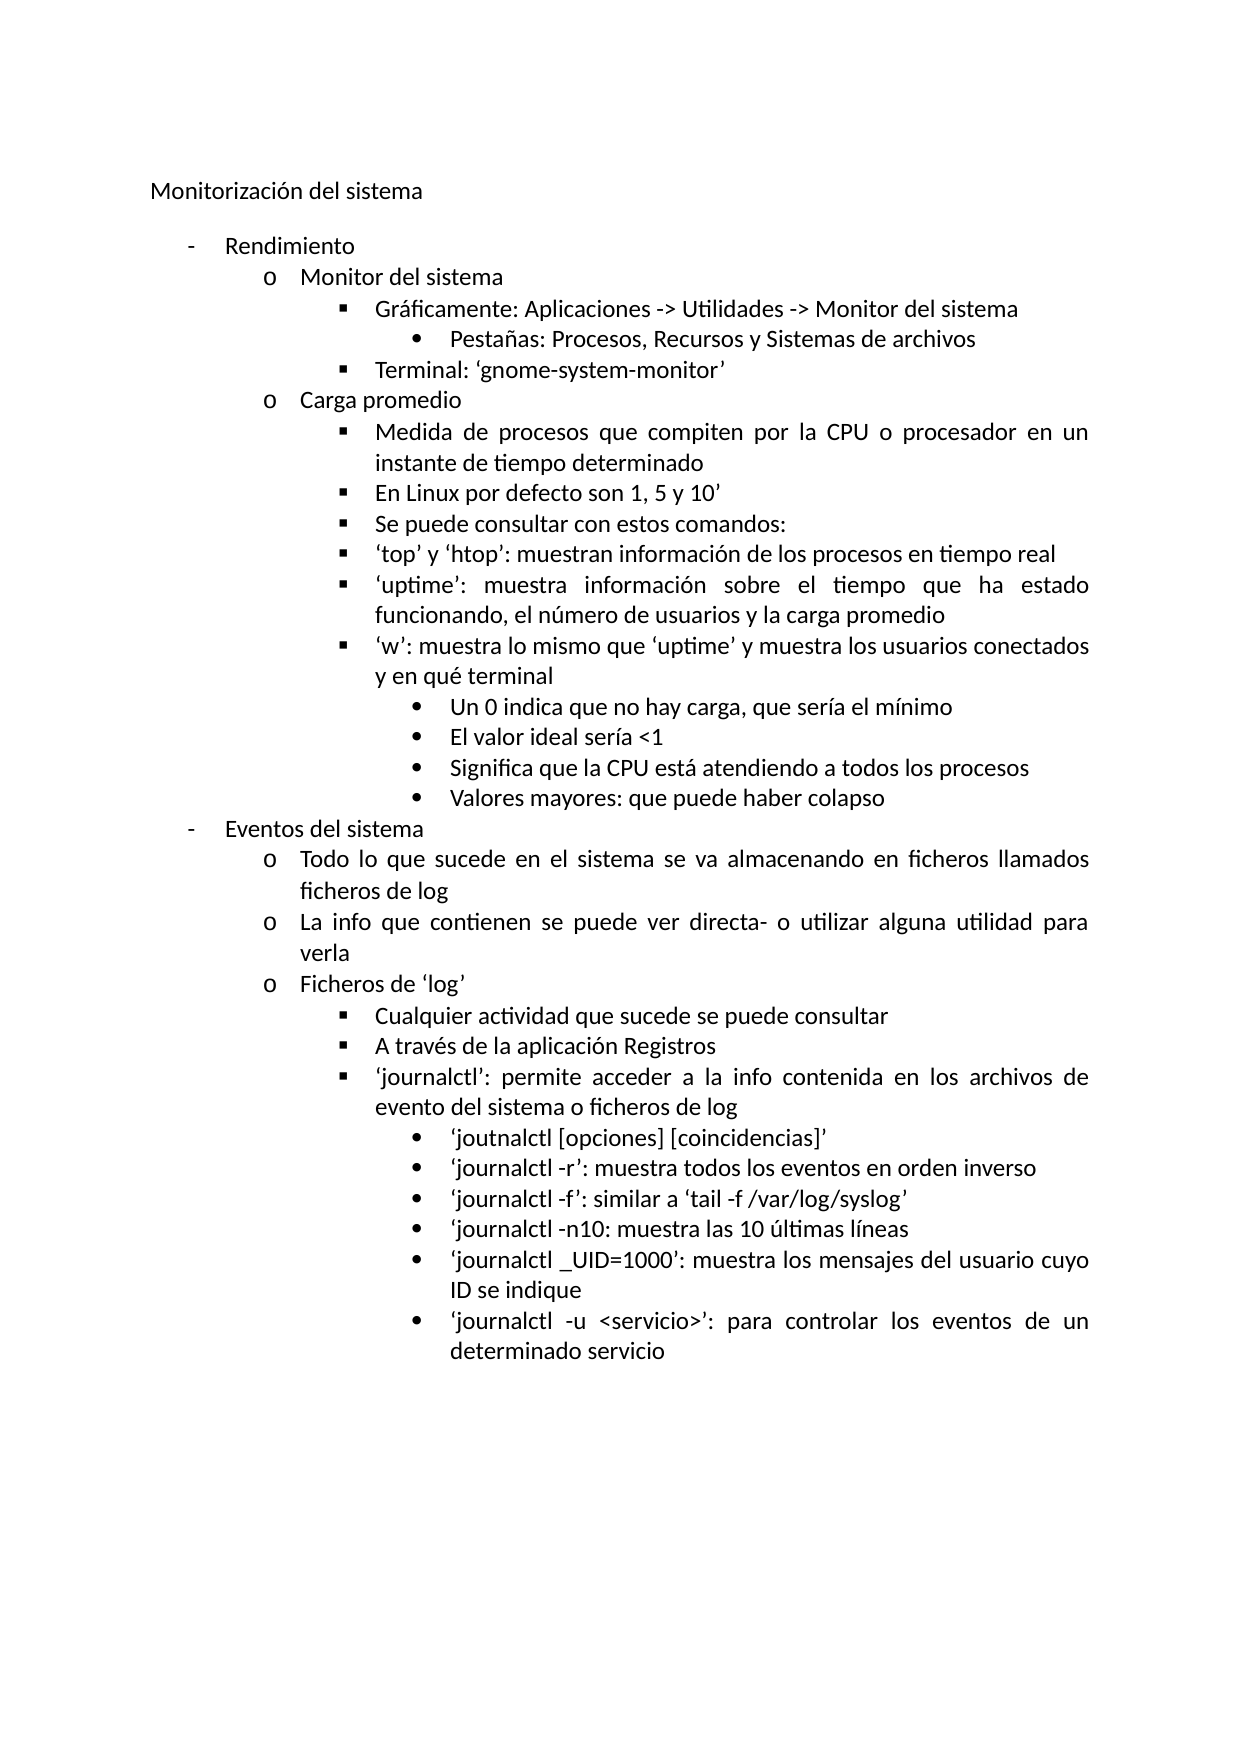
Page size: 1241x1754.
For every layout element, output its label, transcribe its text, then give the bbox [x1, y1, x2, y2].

list ‘uptime’: muestra información sobre el tiempo que ha estado funcionando, el número de usuarios y la carga promedio [337, 569, 1090, 630]
list ‘journalctl -u <servicio>’: para controlar los eventos de un determinado servicio [412, 1305, 1090, 1366]
list ‘w’: muestra lo mismo que ‘uptime’ y muestra los usuarios conectados y en qué terminal [337, 630, 1090, 691]
text Monitorización del sistema [150, 175, 1090, 206]
list ‘journalctl _UID=1000’: muestra los mensajes del usuario cuyo ID se indique [412, 1244, 1090, 1305]
list Valores mayores: que puede haber colapso [412, 782, 1090, 813]
list Eventos del sistema [187, 813, 1090, 843]
list La info que contienen se puede ver directa- o utilizar alguna utilidad para verla [262, 906, 1090, 968]
list Un 0 indica que no hay carga, que sería el mínimo [412, 691, 1090, 721]
list El valor ideal sería <1 [412, 721, 1090, 752]
list ‘joutnalctl [opciones] [coincidencias]’ [412, 1122, 1090, 1152]
list Significa que la CPU está atendiendo a todos los procesos [412, 752, 1090, 782]
list Monitor del sistema [262, 261, 1090, 293]
list Se puede consultar con estos comandos: [337, 508, 1090, 538]
list Rendimiento [187, 231, 1090, 261]
list Carga promedio [262, 384, 1090, 416]
list Medida de procesos que compiten por la CPU o procesador en un instante de tiempo determinado [337, 416, 1090, 477]
list ‘top’ y ‘htop’: muestran información de los procesos en tiempo real [337, 538, 1090, 569]
list ‘journalctl -f’: similar a ‘tail -f /var/log/syslog’ [412, 1183, 1090, 1213]
list ‘journalctl’: permite acceder a la info contenida en los archivos de evento del sistema o ficheros de log [337, 1061, 1090, 1122]
list Gráficamente: Aplicaciones -> Utilidades -> Monitor del sistema [337, 293, 1090, 323]
list Pestañas: Procesos, Recursos y Sistemas de archivos [412, 323, 1090, 354]
list Todo lo que sucede en el sistema se va almacenando en ficheros llamados ficheros de log [262, 843, 1090, 906]
list Ficheros de ‘log’ [262, 968, 1090, 1000]
list ‘journalctl -n10: muestra las 10 últimas líneas [412, 1213, 1090, 1244]
list En Linux por defecto son 1, 5 y 10’ [337, 477, 1090, 508]
list Terminal: ‘gnome-system-monitor’ [337, 354, 1090, 384]
list Cualquier actividad que sucede se puede consultar [337, 1000, 1090, 1030]
list ‘journalctl -r’: muestra todos los eventos en orden inverso [412, 1152, 1090, 1183]
list A través de la aplicación Registros [337, 1030, 1090, 1061]
